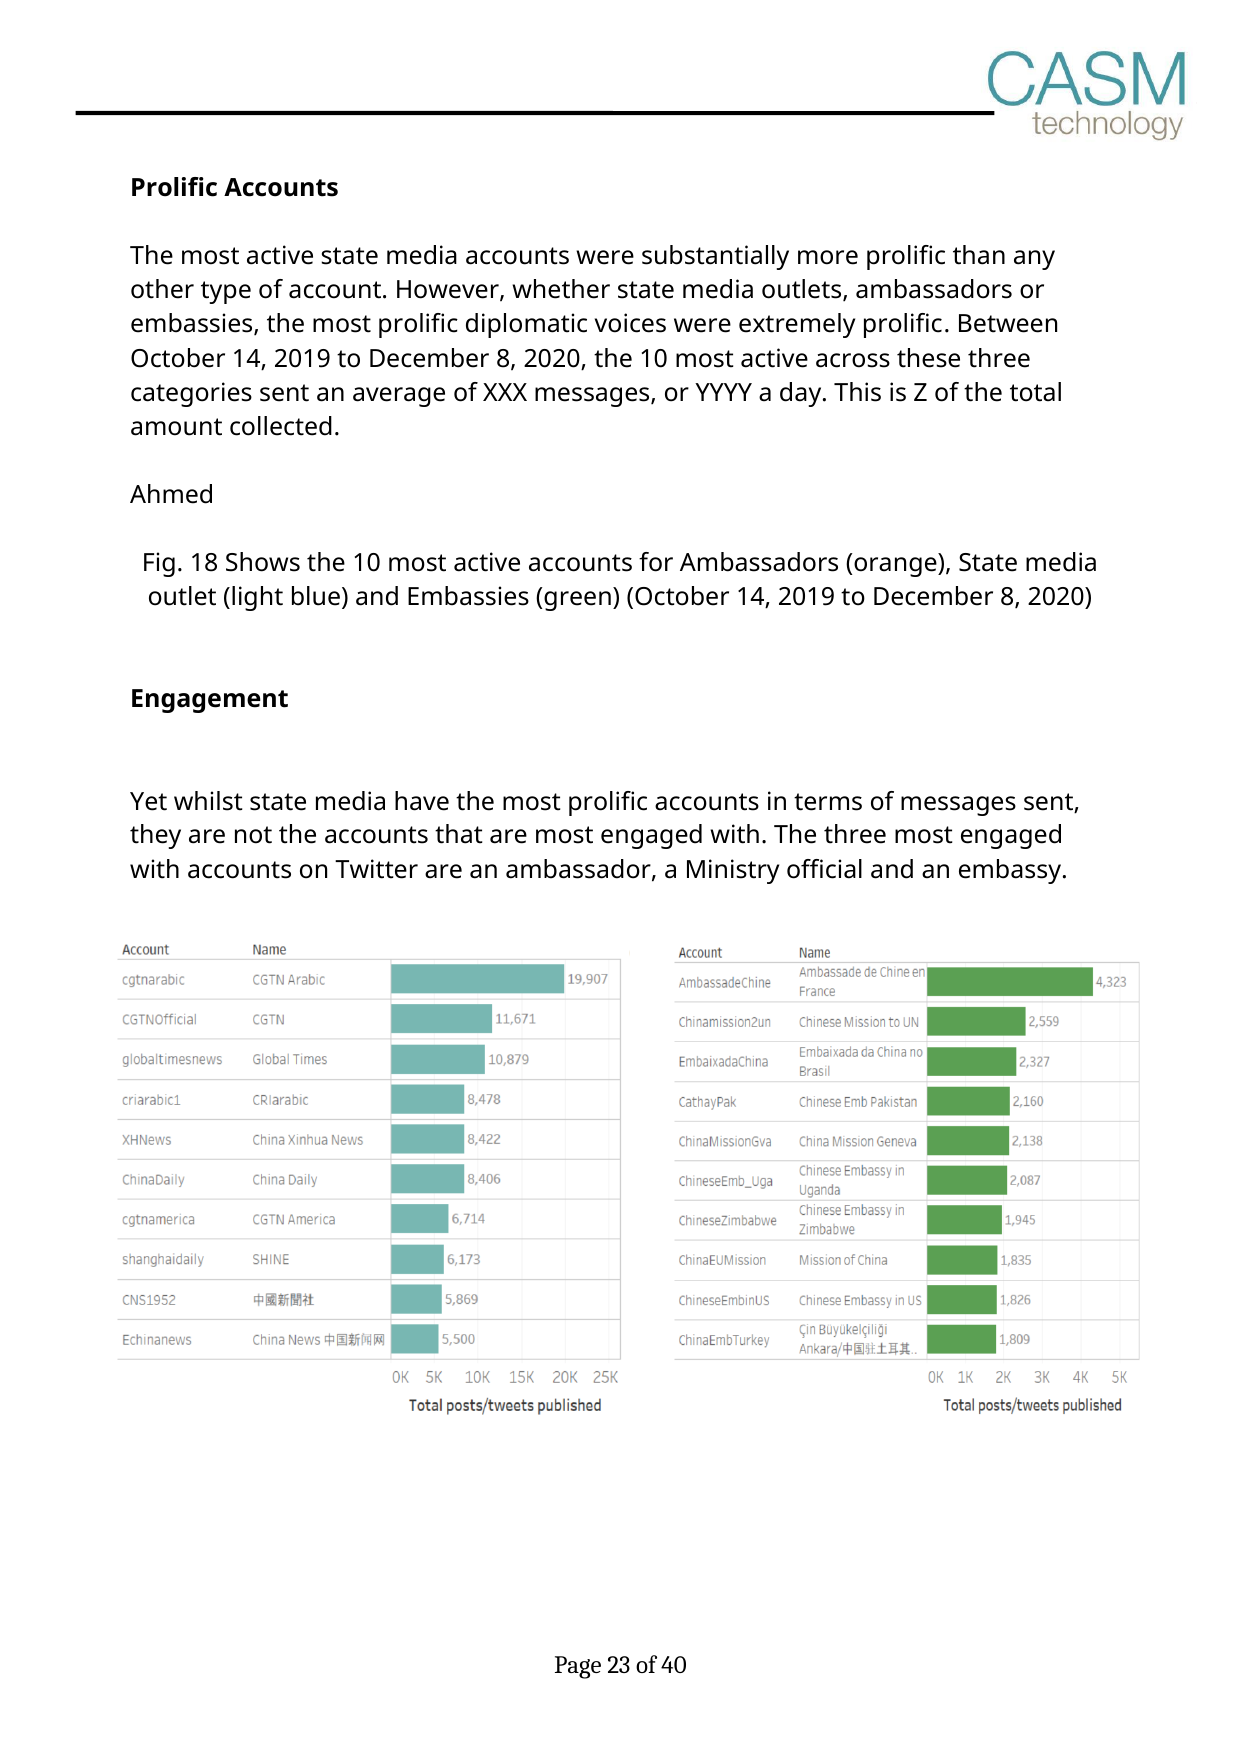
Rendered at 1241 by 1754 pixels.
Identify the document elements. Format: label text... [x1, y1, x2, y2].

text Engagement [130, 681, 1110, 715]
text Fig. 18 Shows the 10 most active accounts for Ambassadors (orange), State media outlet (light blue) and Embassies (green) (October 14, 2019 to December 8, 2020) [130, 545, 1110, 613]
text Yet whilst state media have the most prolific accounts in terms of messages sent, they are not the accounts that are most engaged with. The three most engaged with accounts on Twitter are an ambassador, a Ministry official and an embassy. [130, 783, 1110, 885]
text Prolific Accounts [130, 170, 1110, 204]
picture [658, 927, 1218, 1431]
picture [97, 927, 630, 1431]
text Ahmed [130, 476, 1110, 511]
text The most active state media accounts were substantially more prolific than any other type of account. However, whether state media outlets, ambassadors or embassies, the most prolific diplomatic voices were extremely prolific. Between October 14, 2019 to December 8, 2020, the 10 most active across these three categories sent an average of XXX messages, or YYYY a day. This is Z of the total amount collected. [130, 238, 1110, 476]
picture [956, 20, 1218, 169]
